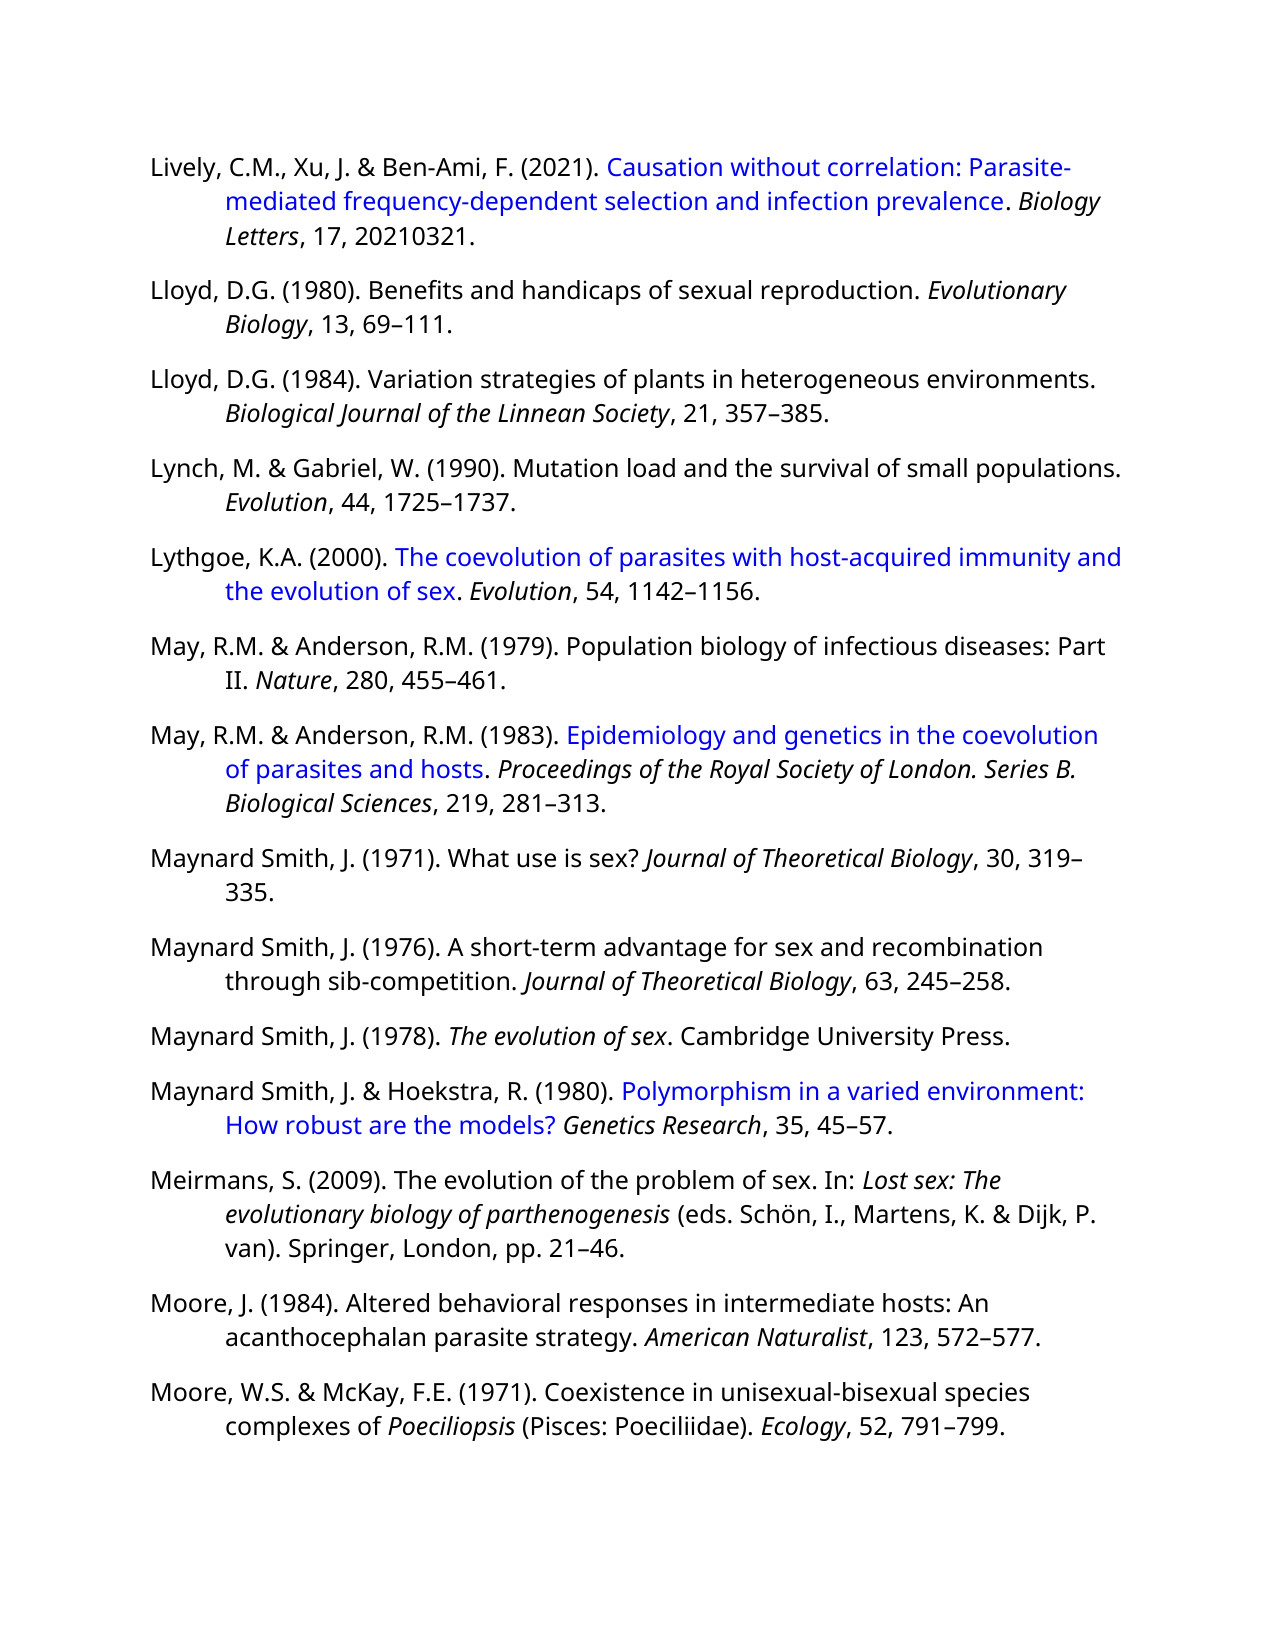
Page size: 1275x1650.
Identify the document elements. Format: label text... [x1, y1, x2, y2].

text Lloyd, D.G. (1980). Benefits and handicaps of sexual reproduction. Evolutionary Biology, 13, 69–111. [150, 273, 1125, 341]
text May, R.M. & Anderson, R.M. (1983). Epidemiology and genetics in the coevolution of parasites and hosts. Proceedings of the Royal Society of London. Series B. Biological Sciences, 219, 281–313. [150, 718, 1125, 820]
text Moore, J. (1984). Altered behavioral responses in intermediate hosts: An acanthocephalan parasite strategy. American Naturalist, 123, 572–577. [150, 1286, 1125, 1354]
text Maynard Smith, J. (1976). A short-term advantage for sex and recombination through sib-competition. Journal of Theoretical Biology, 63, 245–258. [150, 930, 1125, 998]
text Lloyd, D.G. (1984). Variation strategies of plants in heterogeneous environments. Biological Journal of the Linnean Society, 21, 357–385. [150, 362, 1125, 430]
text Lively, C.M., Xu, J. & Ben-Ami, F. (2021). Causation without correlation: Parasite-mediated frequency-dependent selection and infection prevalence. Biology Letters, 17, 20210321. [150, 150, 1125, 252]
text Lythgoe, K.A. (2000). The coevolution of parasites with host-acquired immunity and the evolution of sex. Evolution, 54, 1142–1156. [150, 540, 1125, 608]
text Maynard Smith, J. (1971). What use is sex? Journal of Theoretical Biology, 30, 319–335. [150, 841, 1125, 909]
text Lynch, M. & Gabriel, W. (1990). Mutation load and the survival of small populations. Evolution, 44, 1725–1737. [150, 451, 1125, 519]
text Maynard Smith, J. & Hoekstra, R. (1980). Polymorphism in a varied environment: How robust are the models? Genetics Research, 35, 45–57. [150, 1074, 1125, 1142]
text Maynard Smith, J. (1978). The evolution of sex. Cambridge University Press. [150, 1019, 1125, 1053]
text Meirmans, S. (2009). The evolution of the problem of sex. In: Lost sex: The evolutionary biology of parthenogenesis (eds. Schön, I., Martens, K. & Dijk, P. van). Springer, London, pp. 21–46. [150, 1163, 1125, 1265]
text Moore, W.S. & McKay, F.E. (1971). Coexistence in unisexual-bisexual species complexes of Poeciliopsis (Pisces: Poeciliidae). Ecology, 52, 791–799. [150, 1374, 1125, 1443]
text May, R.M. & Anderson, R.M. (1979). Population biology of infectious diseases: Part II. Nature, 280, 455–461. [150, 629, 1125, 697]
